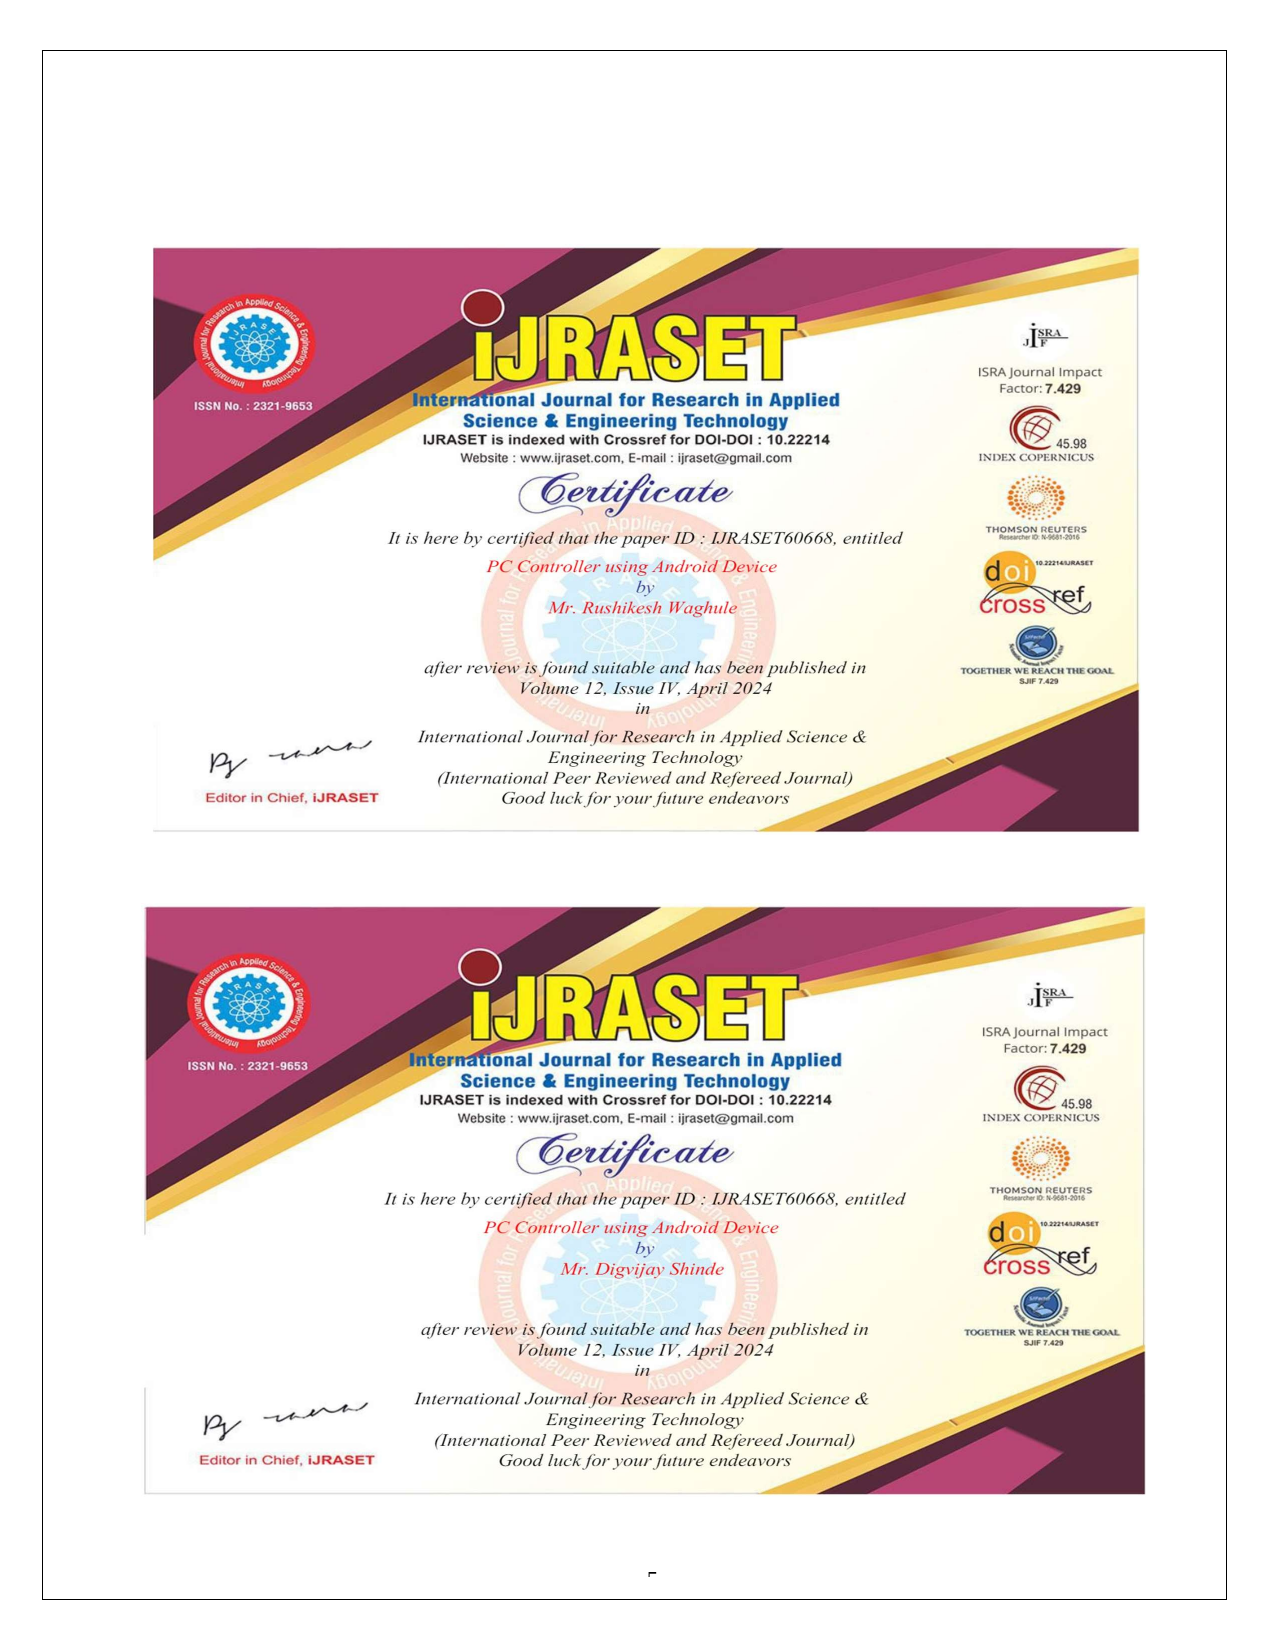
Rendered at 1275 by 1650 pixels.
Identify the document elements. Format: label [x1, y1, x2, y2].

picture [141, 903, 1147, 1497]
picture [152, 244, 1142, 835]
